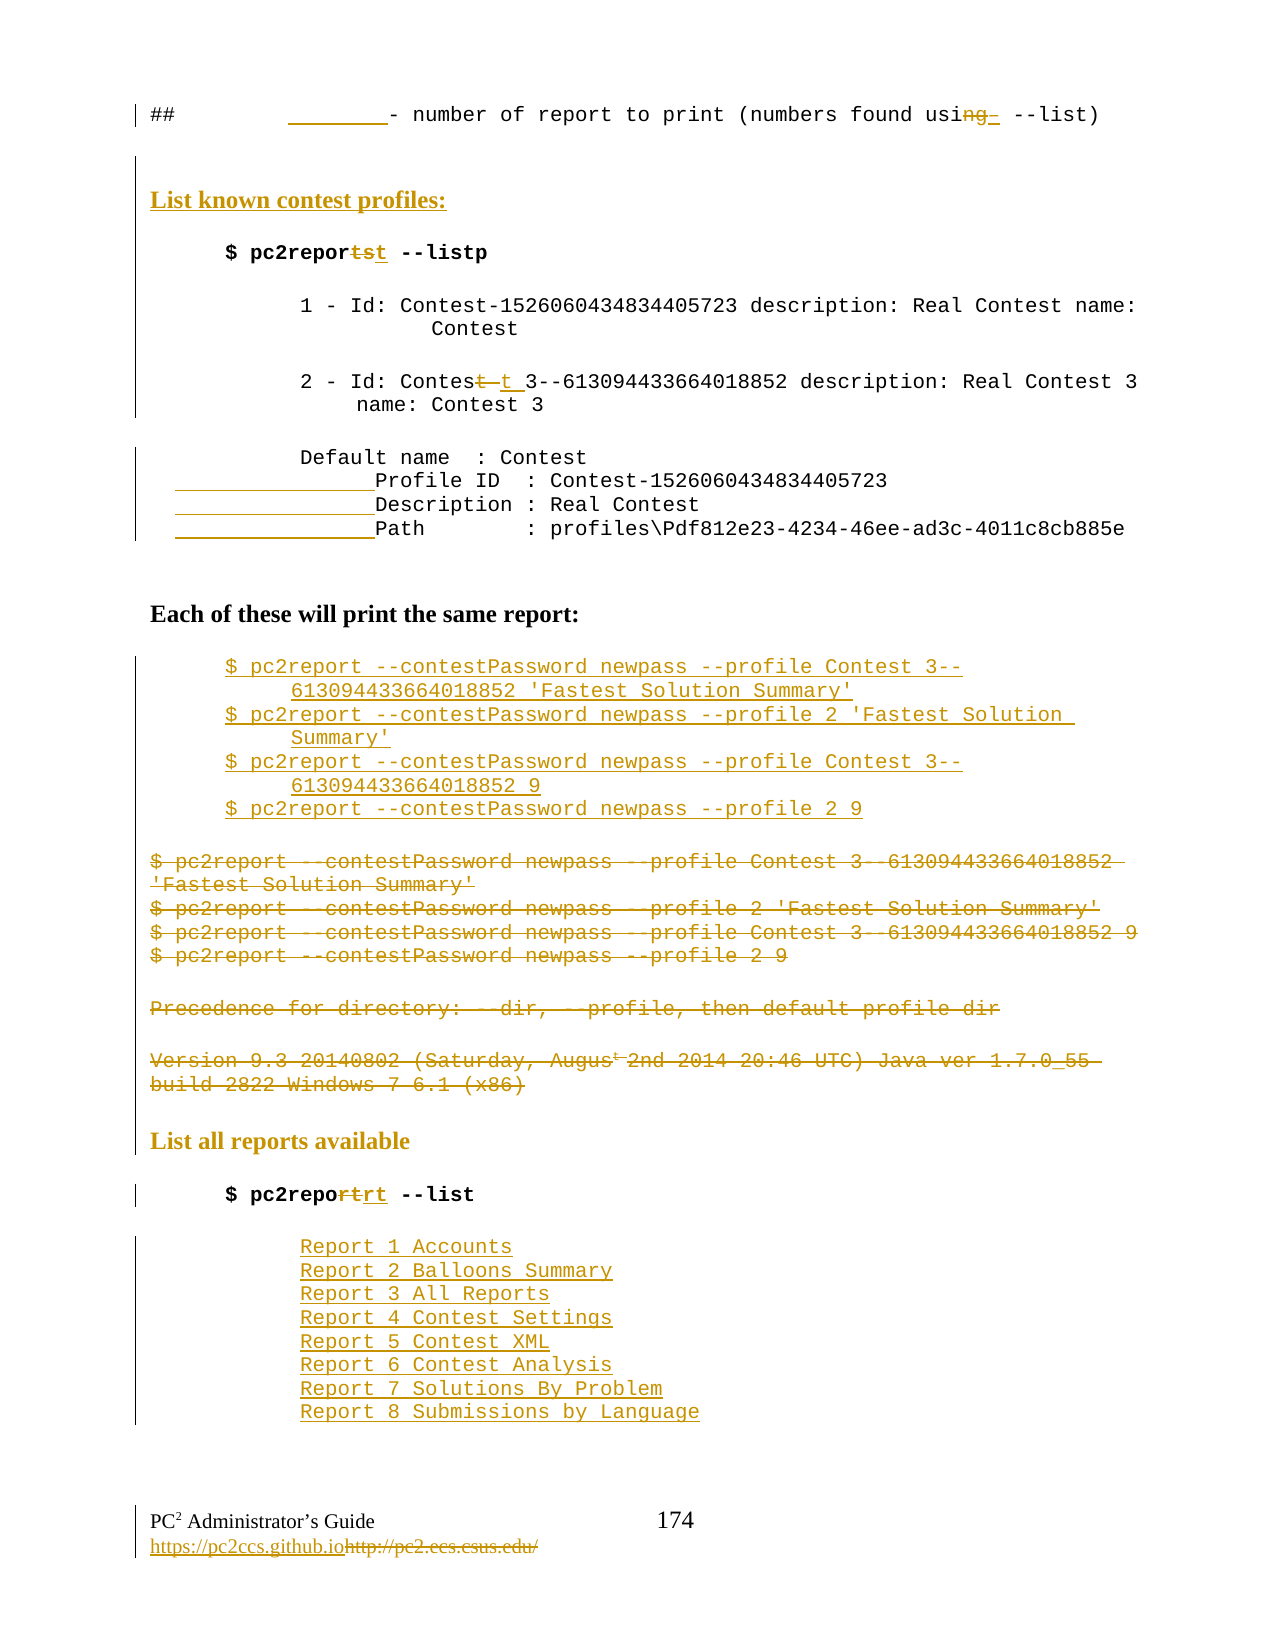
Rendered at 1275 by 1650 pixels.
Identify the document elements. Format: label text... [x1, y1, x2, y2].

text $ pc2repo --list [150, 1184, 1143, 1207]
text Path : profiles\Pdf812e23-4234-46ee-ad3c-4011c8cb885e [150, 518, 1143, 541]
text Each of these will print the same report: [150, 599, 1143, 628]
text Default name : Contest [225, 447, 1143, 471]
text 2 - Id: Contes3--613094433664018852 description: Real Contest 3 name: Contest 3 [300, 371, 1143, 418]
text Description : Real Contest [150, 494, 1143, 518]
text $ pc2repor --listp [150, 242, 1143, 266]
text ## - number of report to print (numbers found usi --list) [150, 104, 1143, 127]
text 1 - Id: Contest-1526060434834405723 description: Real Contest name: Contest [300, 295, 1200, 342]
text List all reports available [150, 1126, 1143, 1155]
text Profile ID : Contest-1526060434834405723 [150, 471, 1143, 494]
